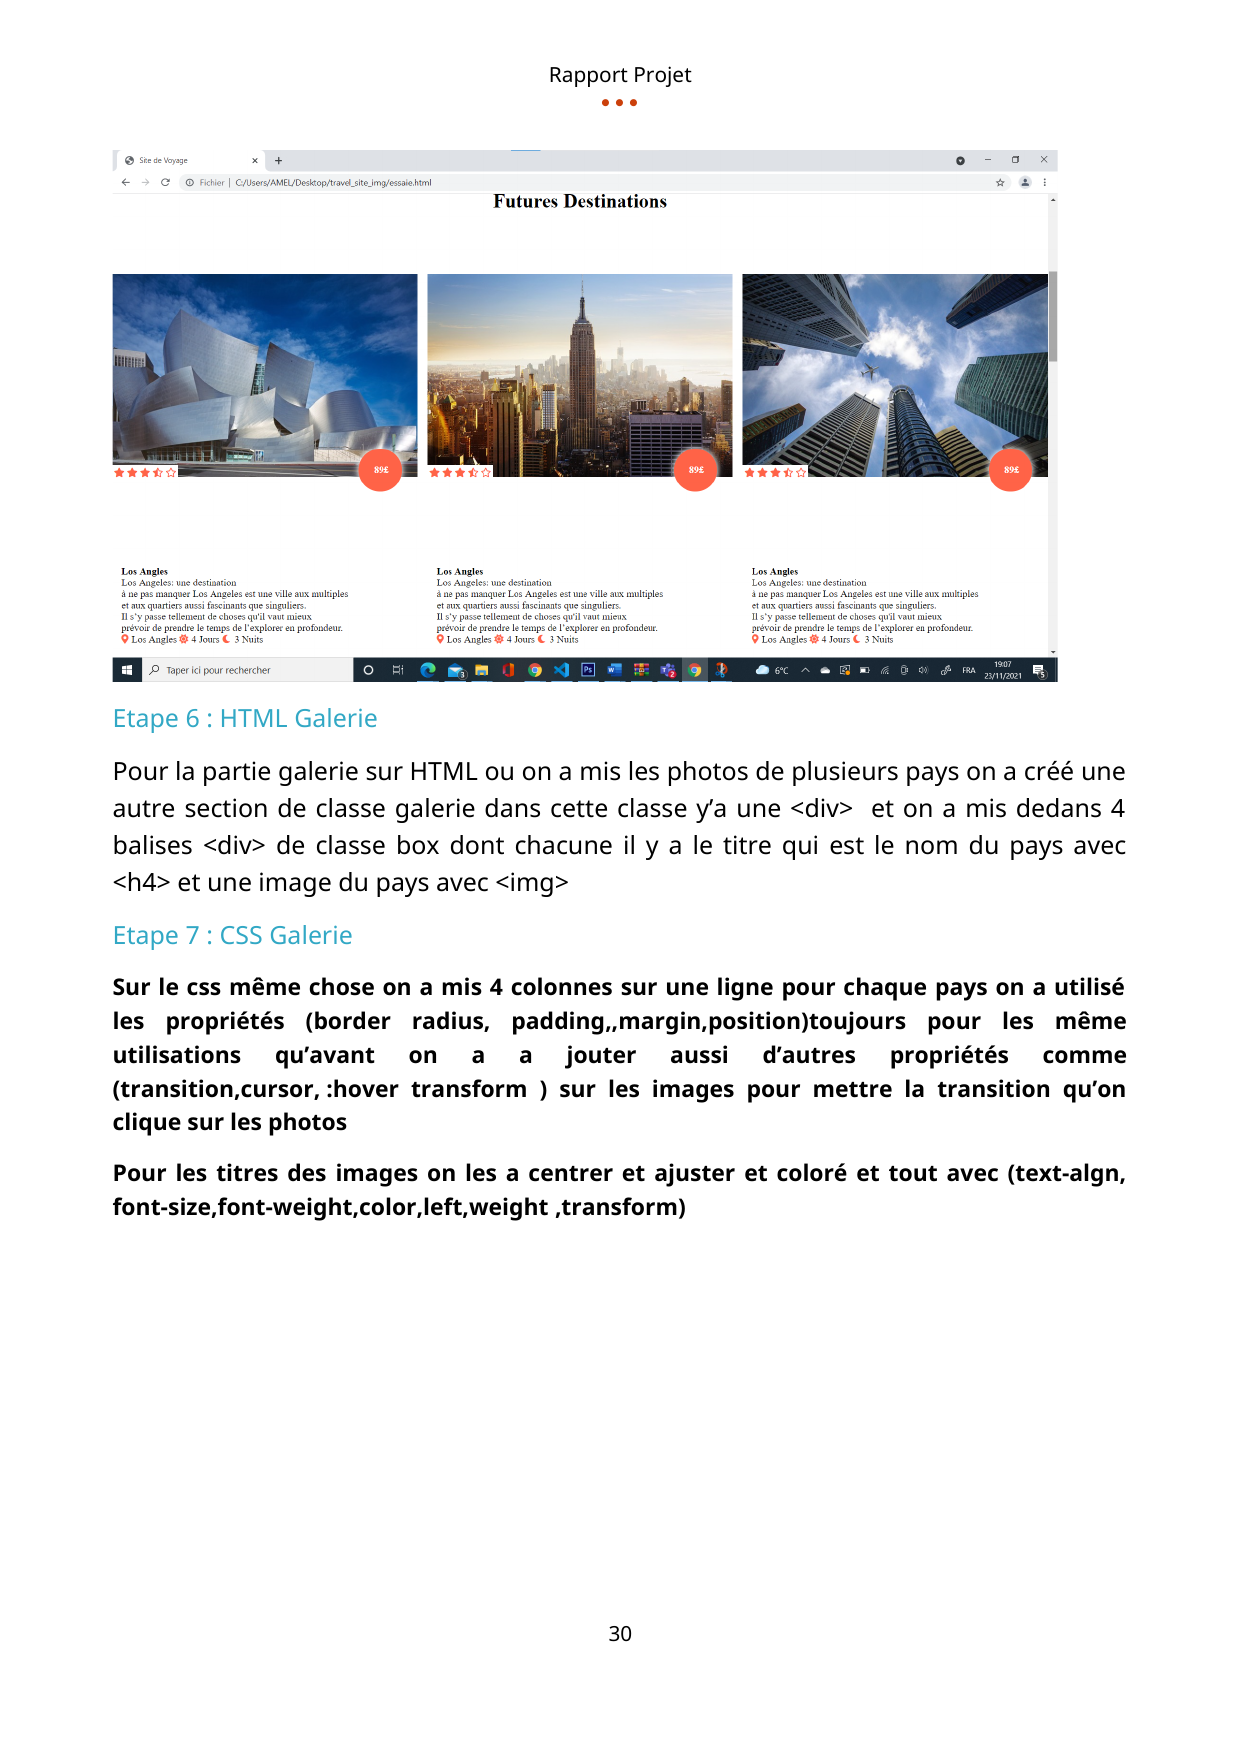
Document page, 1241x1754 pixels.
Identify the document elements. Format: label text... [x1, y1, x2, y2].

text Etape 6 : HTML Galerie [112, 701, 1128, 735]
text Pour la partie galerie sur HTML ou on a mis les photos de plusieurs pays on a créé une autre section de classe galerie dans cette classe y’a une <div> et on a mis dedans 4 balises <div> de classe box dont chacune il y a le titre qui est le nom du pays avec <h4> et une image du pays avec <img> [112, 754, 1128, 898]
text Pour les titres des images on les a centrer et ajuster et coloré et tout avec (text-algn, font-size,font-weight,color,left,weight ,transform) [112, 1157, 1128, 1222]
text Etape 7 : CSS Galerie [112, 918, 1128, 952]
picture [112, 150, 1058, 682]
text Sur le css même chose on a mis 4 colonnes sur une ligne pour chaque pays on a utilisé les propriétés (border radius, padding,,margin,position)toujours pour les même utilisations qu’avant on a a jouter aussi d’autres propriétés comme (transition,cursor, :hover transform ) sur les images pour mettre la transition qu’on clique sur les photos [112, 971, 1128, 1137]
